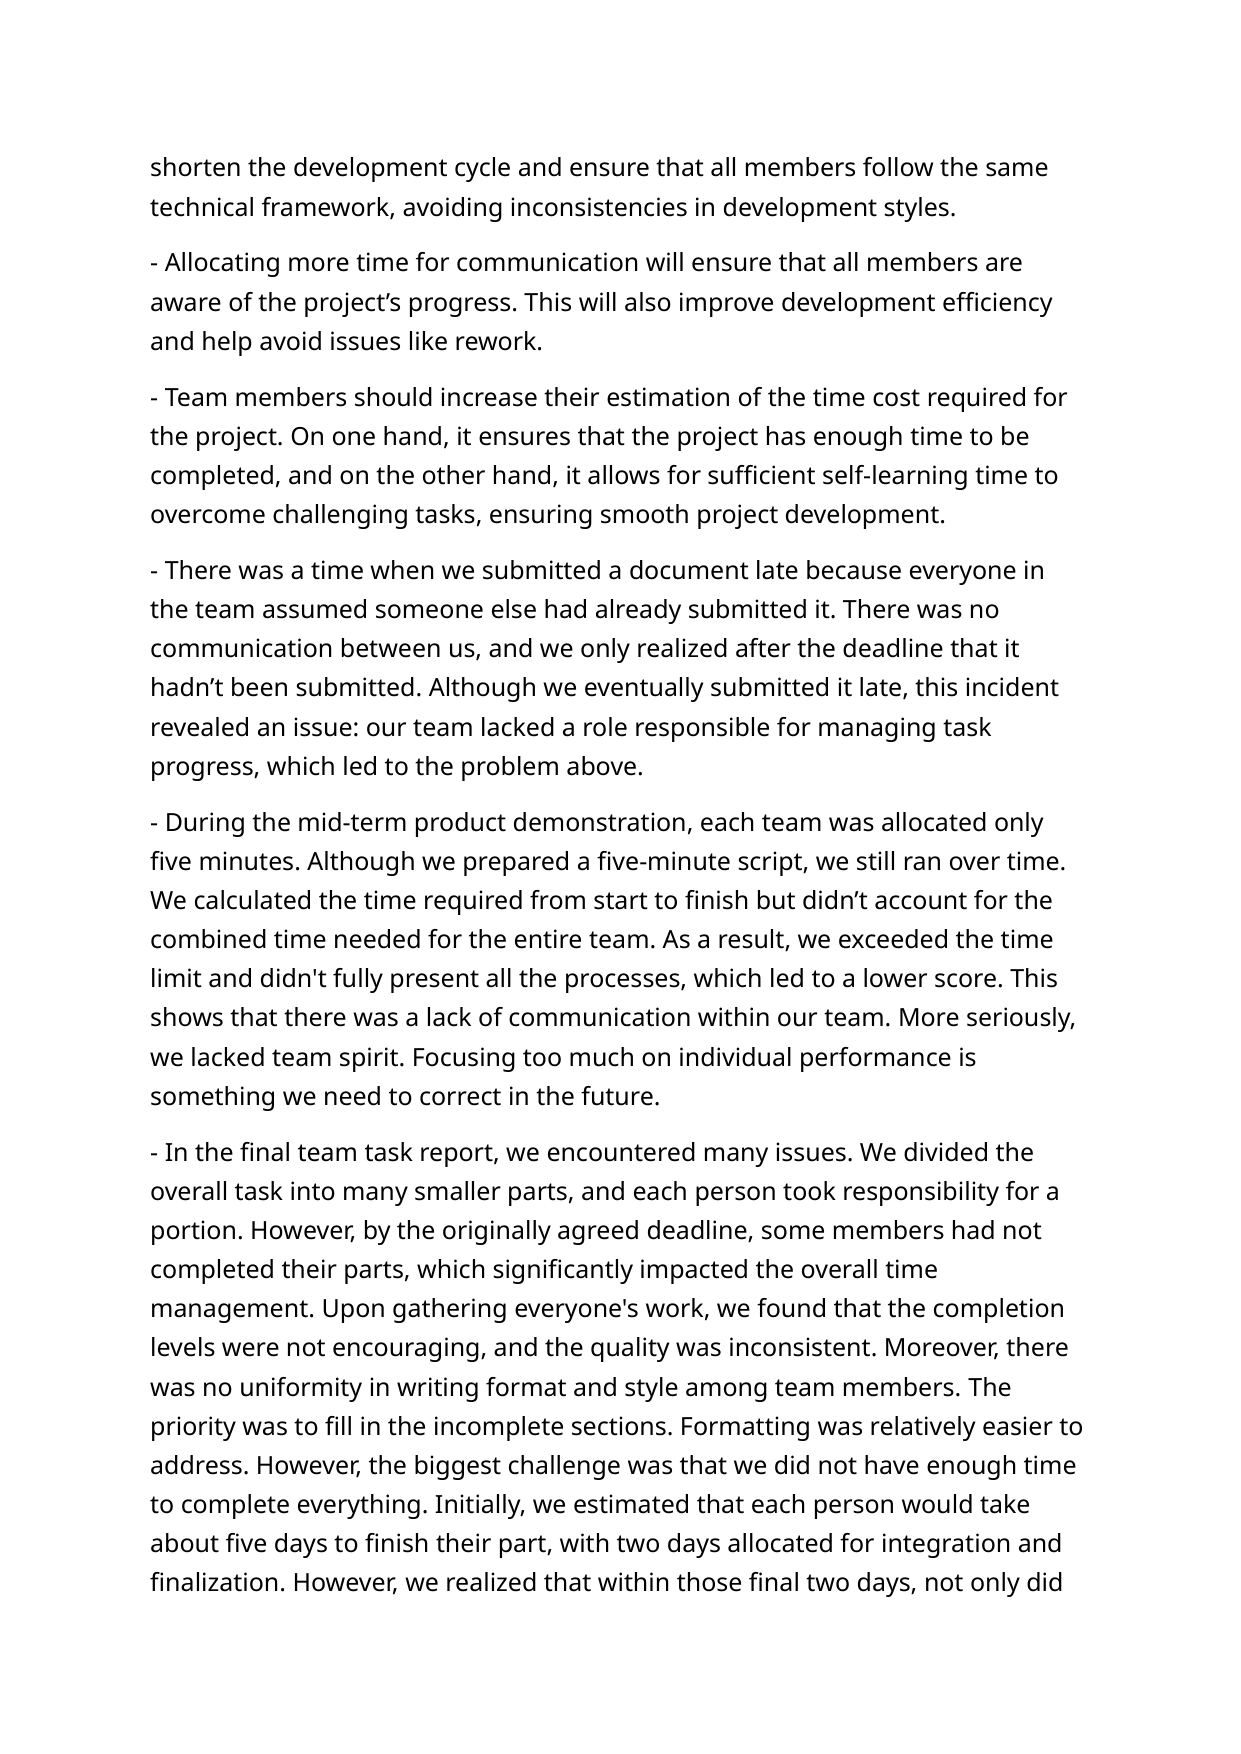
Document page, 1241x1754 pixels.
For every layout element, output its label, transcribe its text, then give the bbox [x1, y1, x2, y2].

text - Allocating more time for communication will ensure that all members are aware of the project’s progress. This will also improve development efficiency and help avoid issues like rework. [150, 245, 1090, 357]
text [150, 150, 1090, 223]
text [150, 1134, 1090, 1599]
text - Team members should increase their estimation of the time cost required for the project. On one hand, it ensures that the project has enough time to be completed, and on the other hand, it allows for sufficient self-learning time to overcome challenging tasks, ensuring smooth project development. [150, 379, 1090, 531]
text - There was a time when we submitted a document late because everyone in the team assumed someone else had already submitted it. There was no communication between us, and we only realized after the deadline that it hadn’t been submitted. Although we eventually submitted it late, this incident revealed an issue: our team lacked a role responsible for managing task progress, which led to the problem above. [150, 552, 1090, 782]
text - During the mid-term product demonstration, each team was allocated only five minutes. Although we prepared a five-minute script, we still ran over time. We calculated the time required from start to finish but didn’t account for the combined time needed for the entire team. As a result, we exceeded the time limit and didn't fully present all the processes, which led to a lower score. This shows that there was a lack of communication within our team. More seriously, we lacked team spirit. Focusing too much on individual performance is something we need to correct in the future. [150, 804, 1090, 1112]
